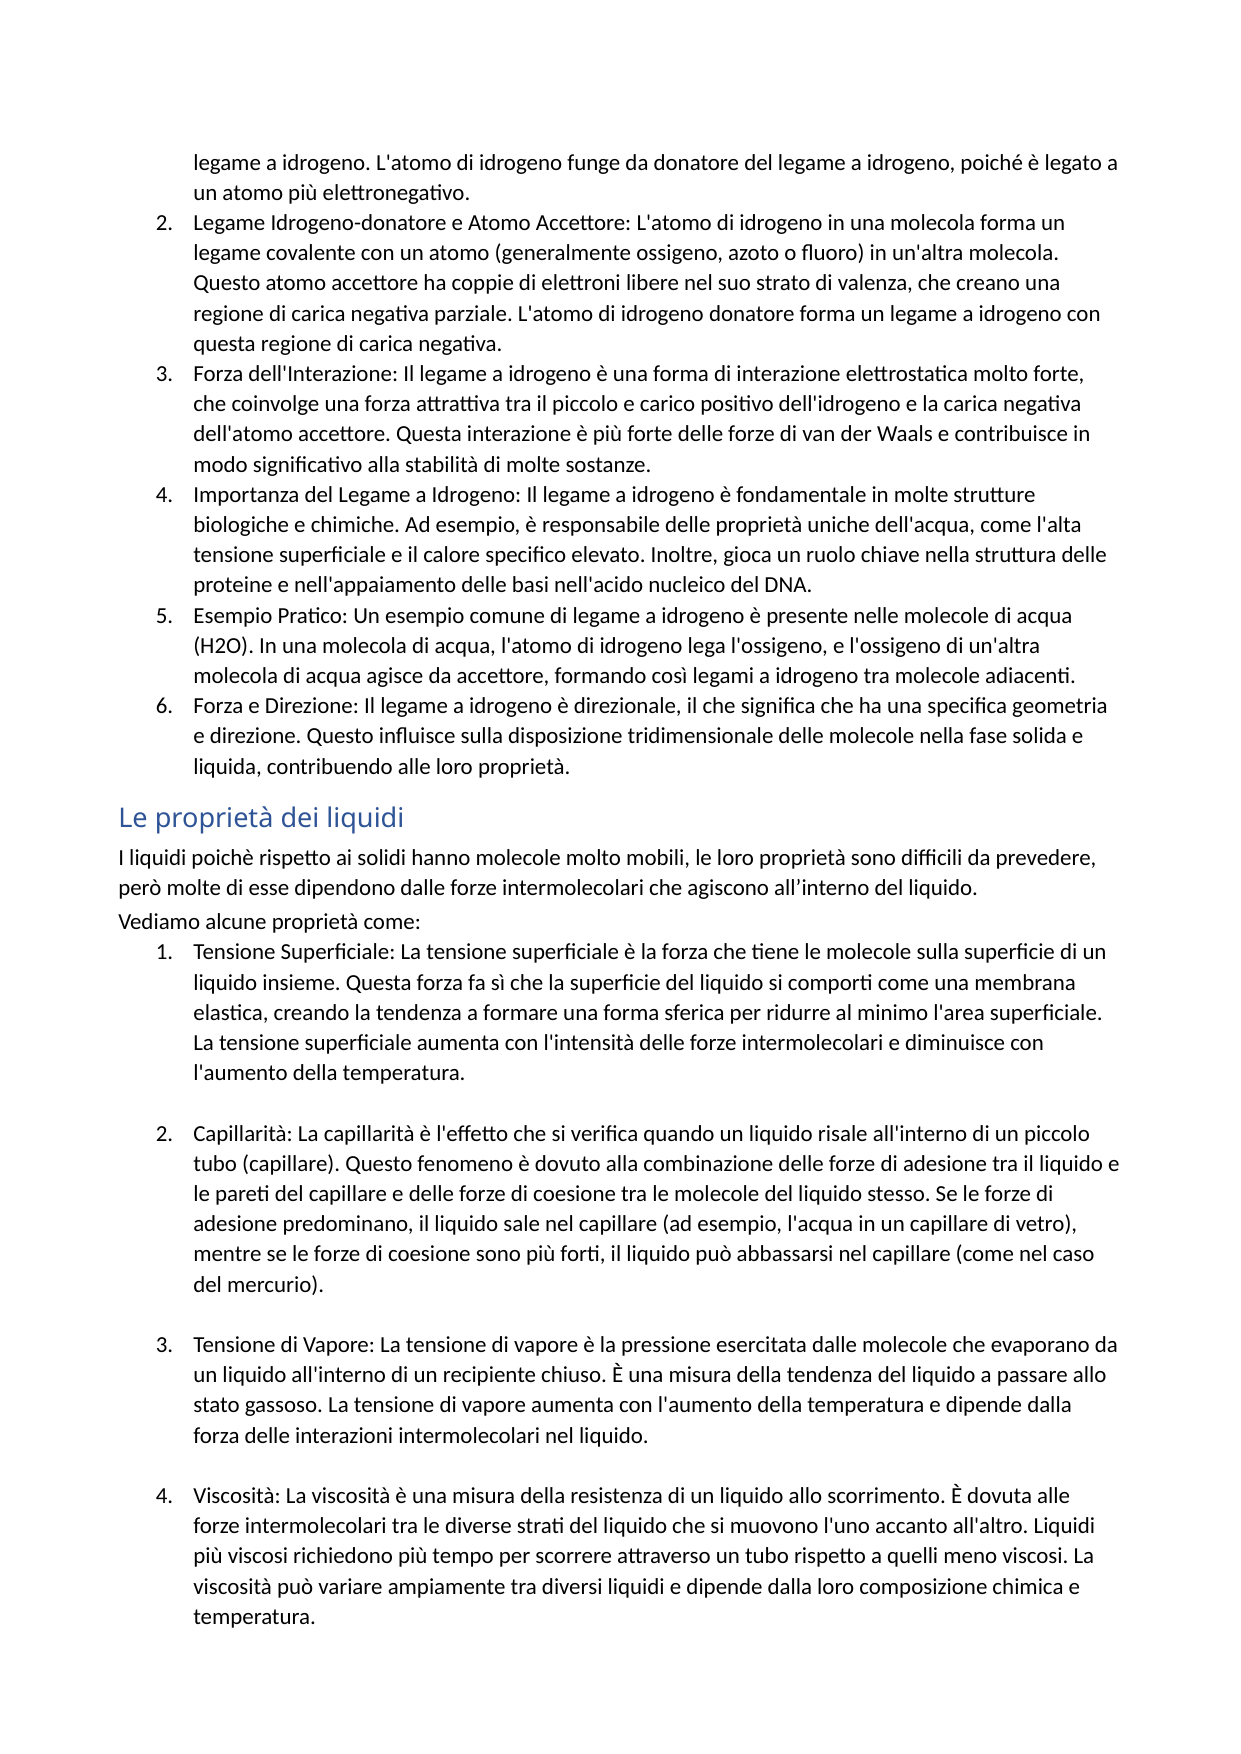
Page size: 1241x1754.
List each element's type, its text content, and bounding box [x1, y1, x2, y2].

list Forza dell'Interazione: Il legame a idrogeno è una forma di interazione elettrostatica molto forte, che coinvolge una forza attrattiva tra il piccolo e carico positivo dell'idrogeno e la carica negativa dell'atomo accettore. Questa interazione è più forte delle forze di van der Waals e contribuisce in modo significativo alla stabilità di molte sostanze. [156, 359, 1122, 478]
list Tensione di Vapore: La tensione di vapore è la pressione esercitata dalle molecole che evaporano da un liquido all'interno di un recipiente chiuso. È una misura della tendenza del liquido a passare allo stato gassoso. La tensione di vapore aumenta con l'aumento della temperatura e dipende dalla forza delle interazioni intermolecolari nel liquido. [156, 1330, 1122, 1449]
list Legame Idrogeno-donatore e Atomo Accettore: L'atomo di idrogeno in una molecola forma un legame covalente con un atomo (generalmente ossigeno, azoto o fluoro) in un'altra molecola. Questo atomo accettore ha coppie di elettroni libere nel suo strato di valenza, che creano una regione di carica negativa parziale. L'atomo di idrogeno donatore forma un legame a idrogeno con questa regione di carica negativa. [156, 208, 1122, 357]
list Importanza del Legame a Idrogeno: Il legame a idrogeno è fondamentale in molte strutture biologiche e chimiche. Ad esempio, è responsabile delle proprietà uniche dell'acqua, come l'alta tensione superficiale e il calore specifico elevato. Inoltre, gioca un ruolo chiave nella struttura delle proteine e nell'appaiamento delle basi nell'acido nucleico del DNA. [156, 480, 1122, 598]
subtitle I liquidi poichè rispetto ai solidi hanno molecole molto mobili, le loro proprietà sono difficili da prevedere, però molte di esse dipendono dalle forze intermolecolari che agiscono all’interno del liquido. [118, 843, 1122, 901]
subtitle Le proprietà dei liquidi [118, 799, 1122, 836]
list Forza e Direzione: Il legame a idrogeno è direzionale, il che significa che ha una specifica geometria e direzione. Questo influisce sulla disposizione tridimensionale delle molecole nella fase solida e liquida, contribuendo alle loro proprietà. [156, 691, 1122, 780]
list Tensione Superficiale: La tensione superficiale è la forza che tiene le molecole sulla superficie di un liquido insieme. Questa forza fa sì che la superficie del liquido si comporti come una membrana elastica, creando la tendenza a formare una forma sferica per ridurre al minimo l'area superficiale. La tensione superficiale aumenta con l'intensità delle forze intermolecolari e diminuisce con l'aumento della temperatura. [156, 937, 1122, 1086]
list Capillarità: La capillarità è l'effetto che si verifica quando un liquido risale all'interno di un piccolo tubo (capillare). Questo fenomeno è dovuto alla combinazione delle forze di adesione tra il liquido e le pareti del capillare e delle forze di coesione tra le molecole del liquido stesso. Se le forze di adesione predominano, il liquido sale nel capillare (ad esempio, l'acqua in un capillare di vetro), mentre se le forze di coesione sono più forti, il liquido può abbassarsi nel capillare (come nel caso del mercurio). [156, 1119, 1122, 1298]
subtitle Vediamo alcune proprietà come: [118, 907, 1122, 935]
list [156, 148, 1122, 206]
list Viscosità: La viscosità è una misura della resistenza di un liquido allo scorrimento. È dovuta alle forze intermolecolari tra le diverse strati del liquido che si muovono l'uno accanto all'altro. Liquidi più viscosi richiedono più tempo per scorrere attraverso un tubo rispetto a quelli meno viscosi. La viscosità può variare ampiamente tra diversi liquidi e dipende dalla loro composizione chimica e temperatura. [156, 1481, 1122, 1630]
list Esempio Pratico: Un esempio comune di legame a idrogeno è presente nelle molecole di acqua (H2O). In una molecola di acqua, l'atomo di idrogeno lega l'ossigeno, e l'ossigeno di un'altra molecola di acqua agisce da accettore, formando così legami a idrogeno tra molecole adiacenti. [156, 601, 1122, 689]
